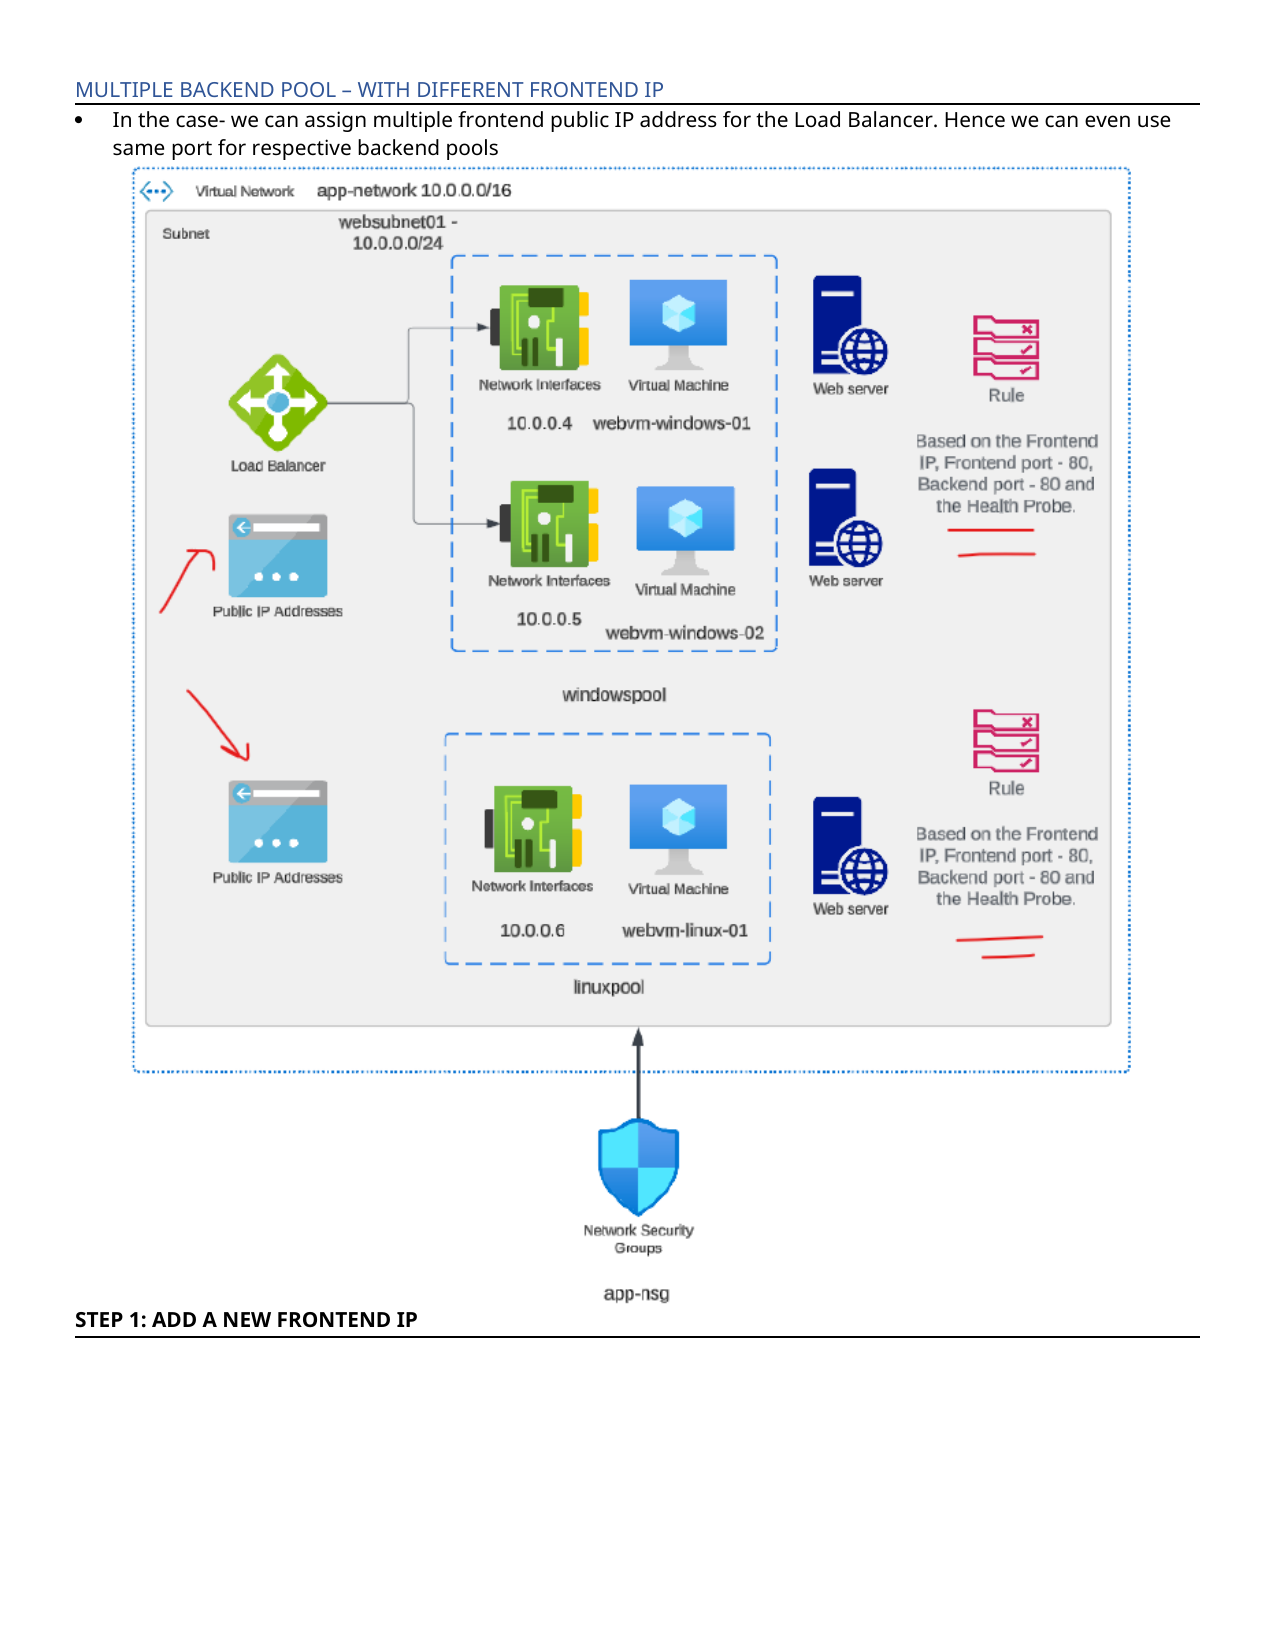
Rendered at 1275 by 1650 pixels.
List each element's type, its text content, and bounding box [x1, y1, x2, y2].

list In the case- we can assign multiple frontend public IP address for the Load Balancer. Hence we can even use same port for respective backend pools [75, 105, 1200, 162]
subtitle MULTIPLE BACKEND POOL – WITH DIFFERENT FRONTEND IP [75, 75, 1200, 103]
picture [129, 161, 1146, 1306]
text STEP 1: ADD A NEW FRONTEND IP [75, 1306, 1200, 1336]
